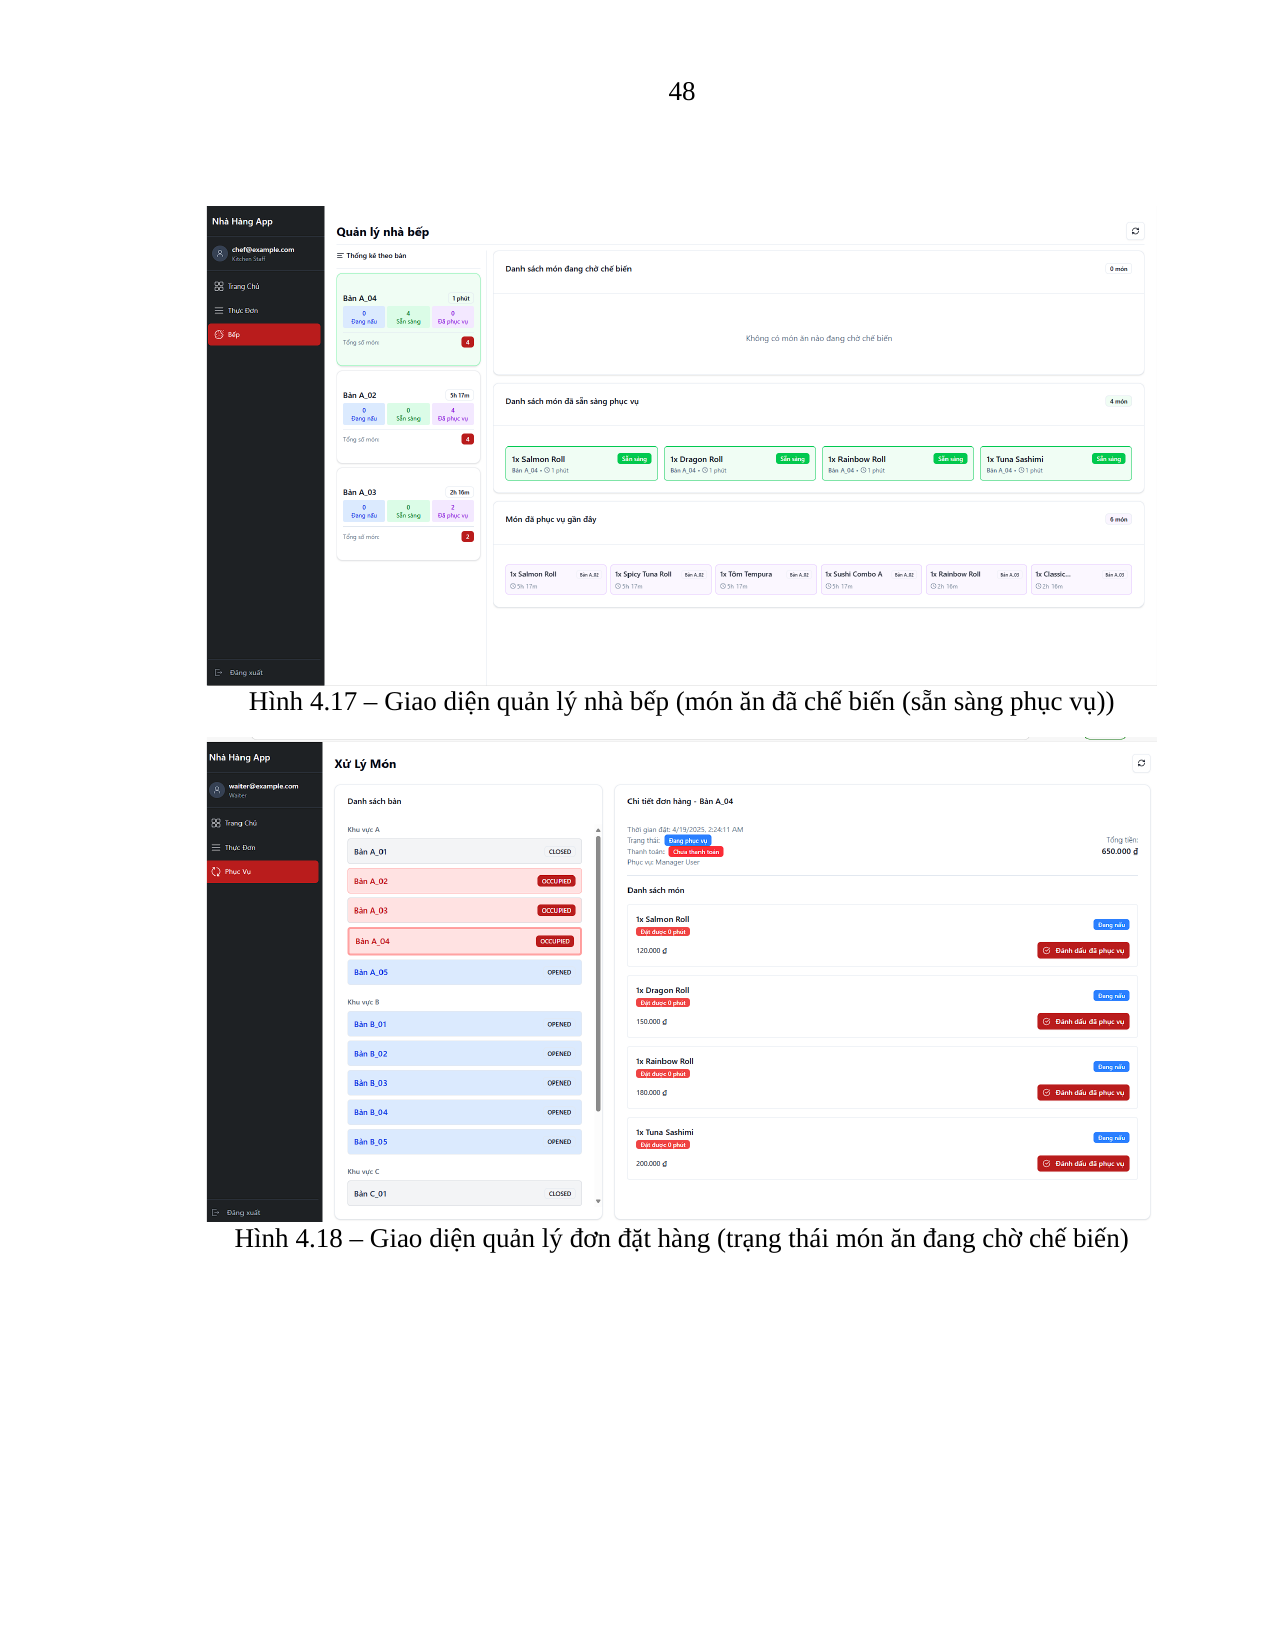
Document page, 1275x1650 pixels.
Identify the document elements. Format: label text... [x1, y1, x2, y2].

picture [206, 737, 1157, 1222]
picture [206, 206, 1157, 686]
